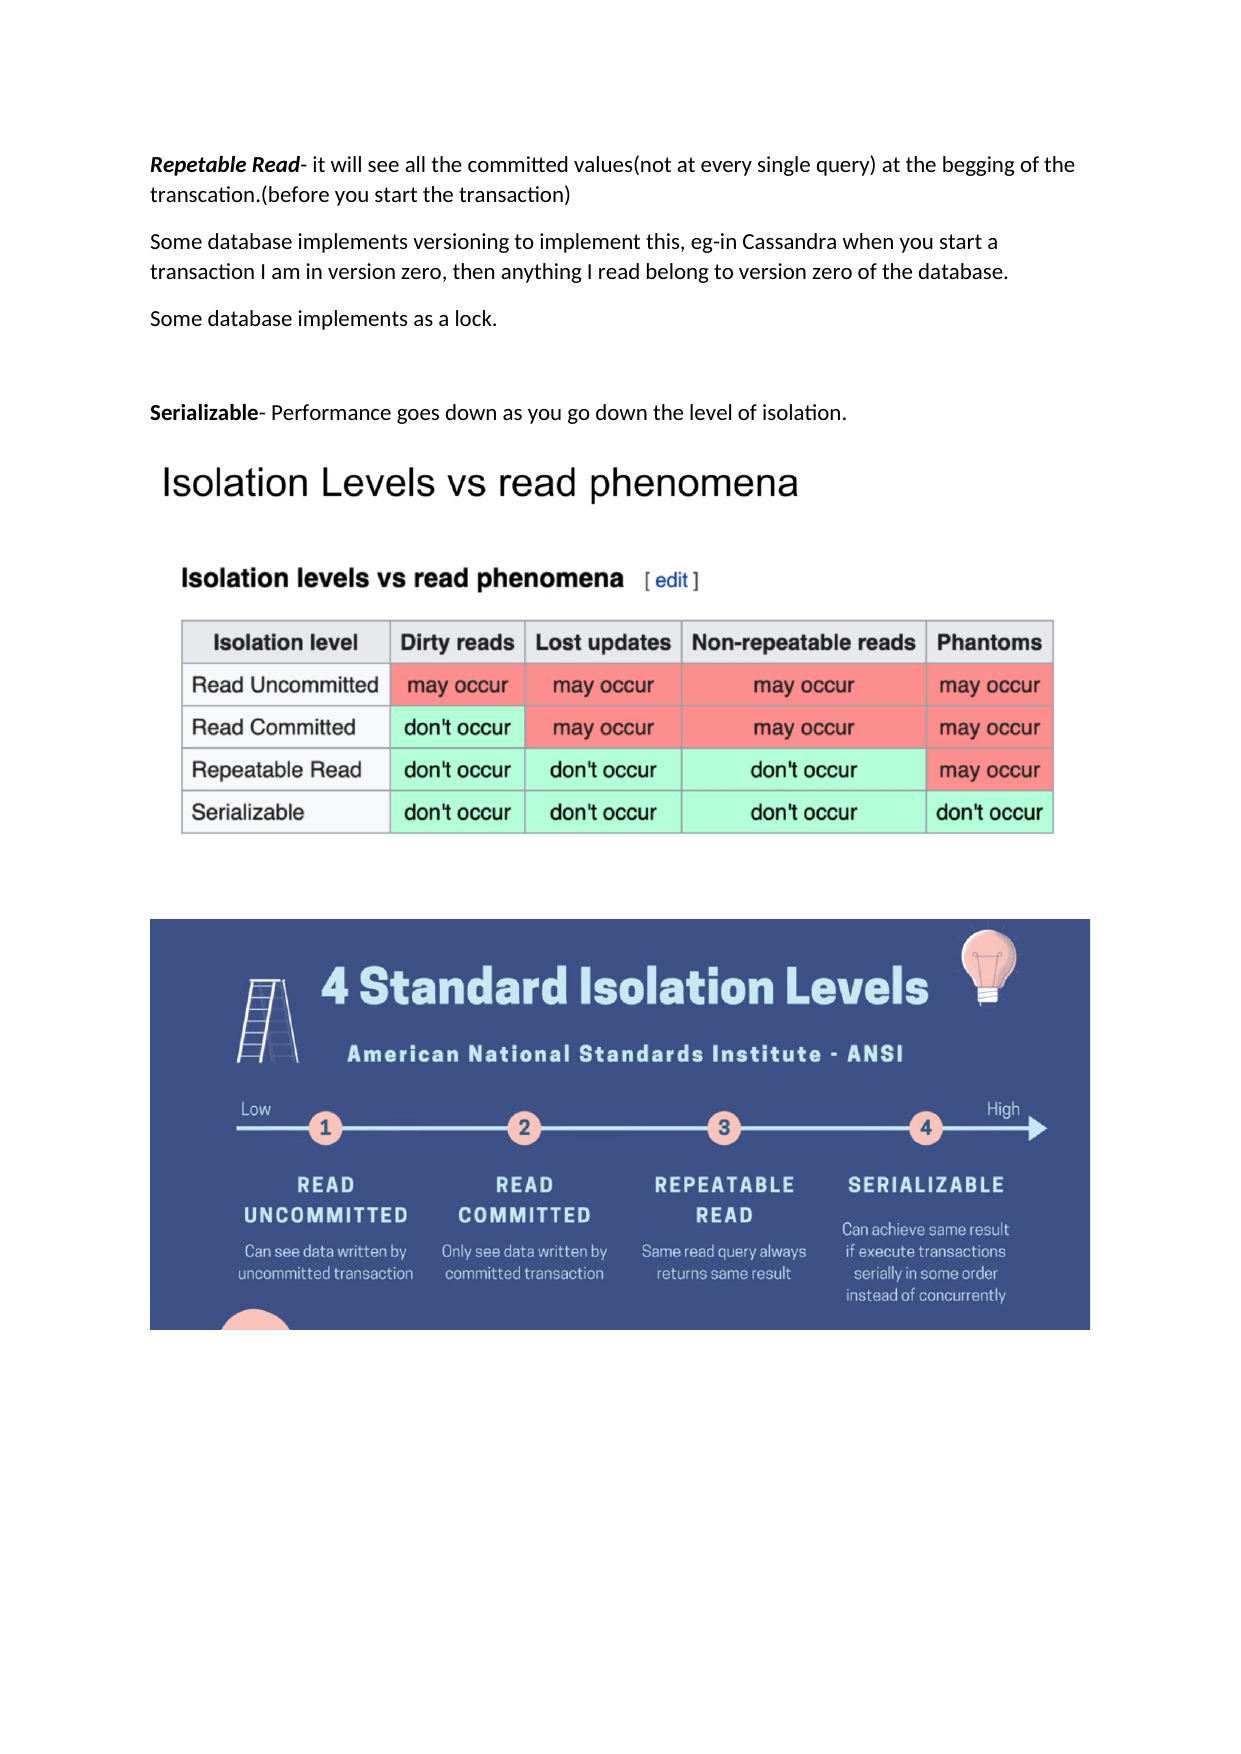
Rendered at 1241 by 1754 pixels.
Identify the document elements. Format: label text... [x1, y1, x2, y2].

text Repetable Read- it will see all the committed values(not at every single query) at the begging of the transcation.(before you start the transaction) [150, 150, 1090, 208]
picture [150, 919, 1091, 1330]
text Some database implements as a lock. [150, 304, 1090, 332]
picture [150, 444, 1091, 854]
text Serializable- Performance goes down as you go down the level of isolation. [150, 398, 1090, 426]
text Some database implements versioning to implement this, eg-in Cassandra when you start a transaction I am in version zero, then anything I read belong to version zero of the database. [150, 227, 1090, 285]
